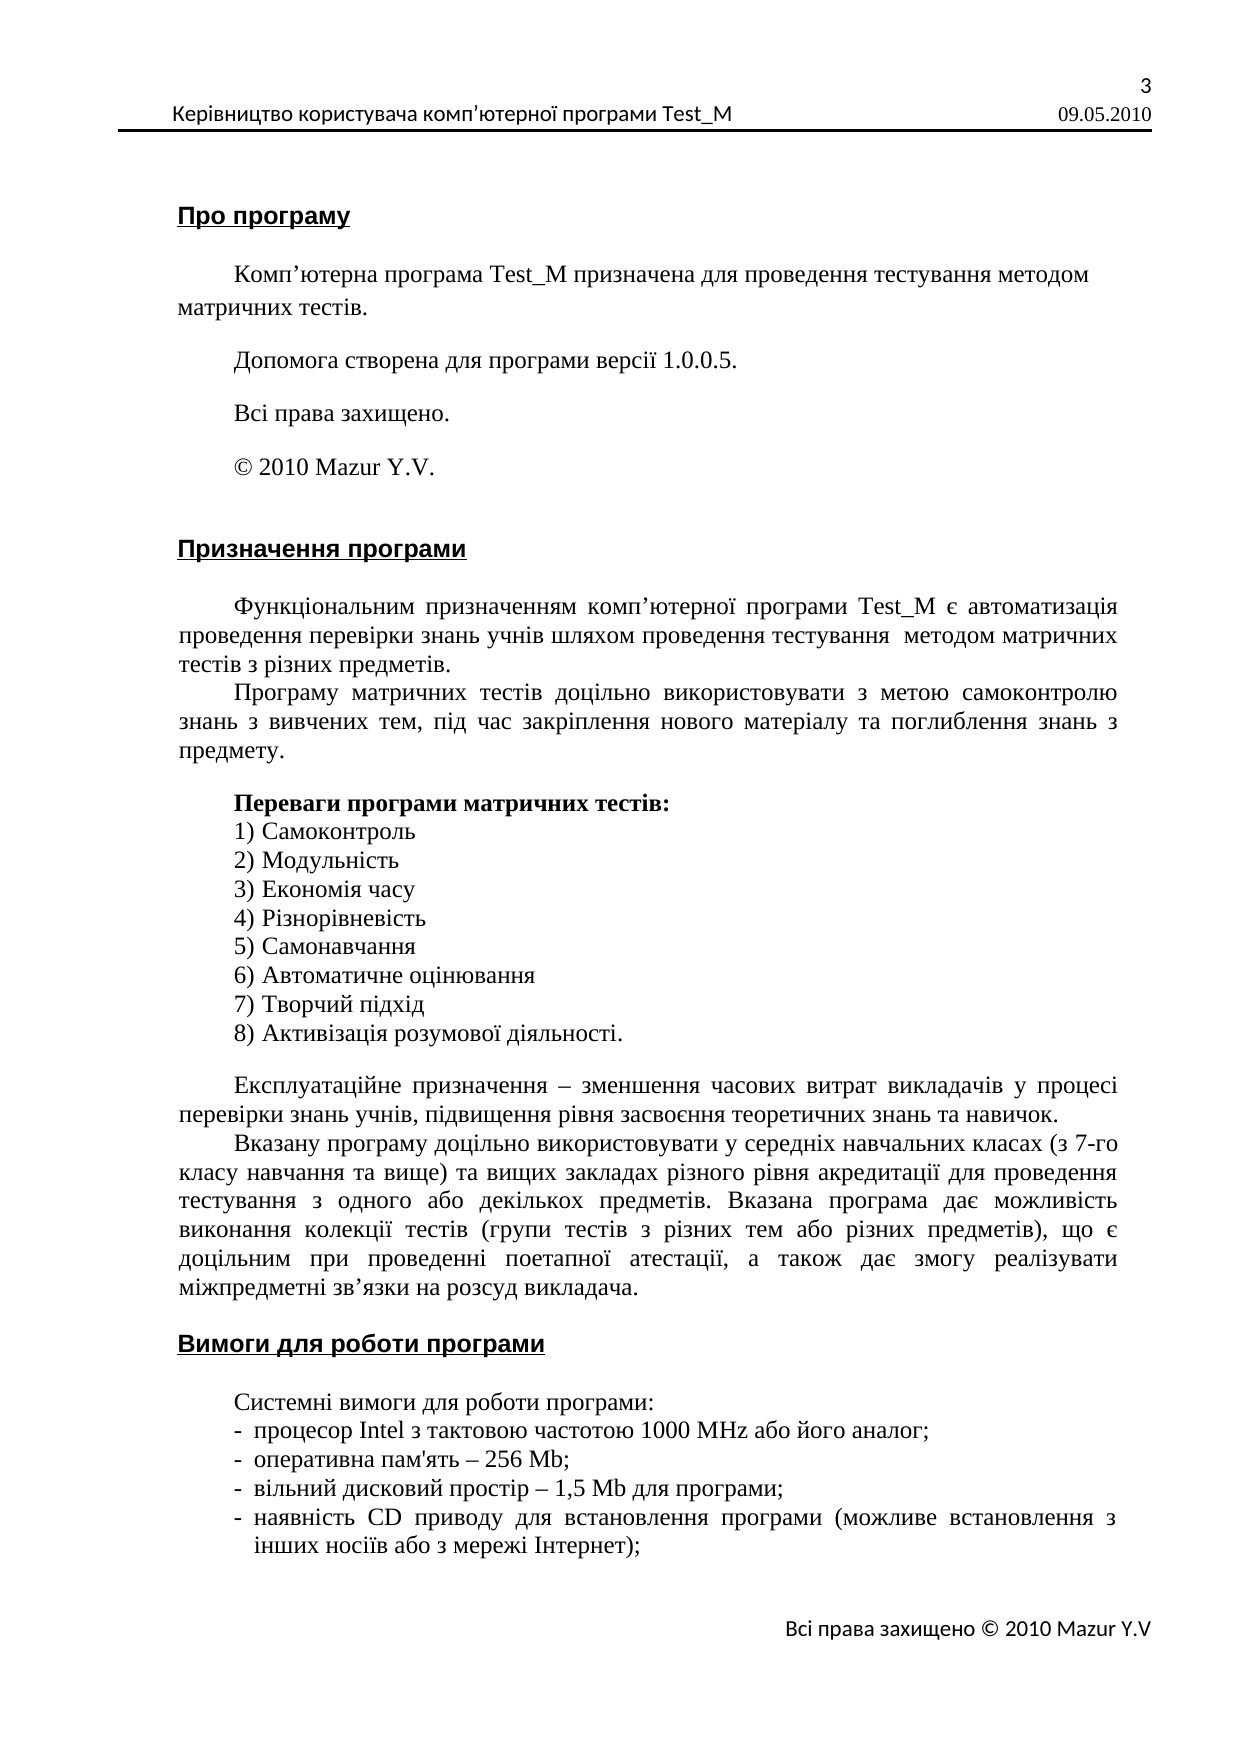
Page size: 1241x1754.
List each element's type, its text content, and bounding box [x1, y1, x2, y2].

text Експлуатаційне призначення – зменшення часових витрат викладачів у процесі перевірки знань учнів, підвищення рівня засвоєння теоретичних знань та навичок. [179, 1070, 1119, 1128]
text Системні вимоги для роботи програми: [177, 1387, 1117, 1415]
text 3) Економія часу [233, 874, 1119, 903]
text Комп’ютерна програма Test_M призначена для проведення тестування методом матричних тестів. [177, 259, 1119, 320]
text Всі права захищено. [177, 398, 1119, 427]
text Функціональним призначенням комп’ютерної програми Test_M є автоматизація проведення перевірки знань учнів шляхом проведення тестування методом матричних тестів з різних предметів. [179, 591, 1119, 677]
text 6) Автоматичне оцінювання [233, 960, 1119, 989]
text - процесор Intel з тактовою частотою 1000 MHz або його аналог; [233, 1415, 1117, 1444]
subtitle Вимоги для роботи програми [177, 1329, 1152, 1358]
text 5) Самонавчання [233, 931, 1119, 960]
text - оперативна пам'ять – 256 Mb; [233, 1444, 1117, 1473]
text - наявність CD приводу для встановлення програми (можливе встановлення з інших носіїв або з мережі Інтернет); [233, 1502, 1117, 1559]
text Вказану програму доцільно використовувати у середніх навчальних класах (з 7-го класу навчання та вище) та вищих закладах різного рівня акредитації для проведення тестування з одного або декількох предметів. Вказана програма дає можливість виконання колекції тестів (групи тестів з різних тем або різних предметів), що є доцільним при проведенні поетапної атестації, а також дає змогу реалізувати міжпредметні зв’язки на розсуд викладача. [179, 1128, 1119, 1300]
subtitle Призначення програми [177, 534, 1152, 562]
text 8) Активізація розумової діяльності. [233, 1018, 1119, 1046]
text 2) Модульність [233, 845, 1119, 874]
text 4) Різнорівневість [233, 903, 1119, 931]
text 7) Творчий підхід [233, 989, 1119, 1018]
text 1) Самоконтроль [233, 816, 1119, 845]
text © 2010 Mazur Y.V. [177, 452, 1119, 480]
text Програму матричних тестів доцільно використовувати з метою самоконтролю знань з вивчених тем, під час закріплення нового матеріалу та поглиблення знань з предмету. [179, 677, 1119, 764]
text Переваги програми матричних тестів: [179, 788, 1119, 816]
text Допомога створена для програми версії 1.0.0.5. [177, 345, 1119, 374]
text - вільний дисковий простір – 1,5 Mb для програми; [233, 1473, 1117, 1502]
subtitle Про програму [177, 201, 1152, 230]
